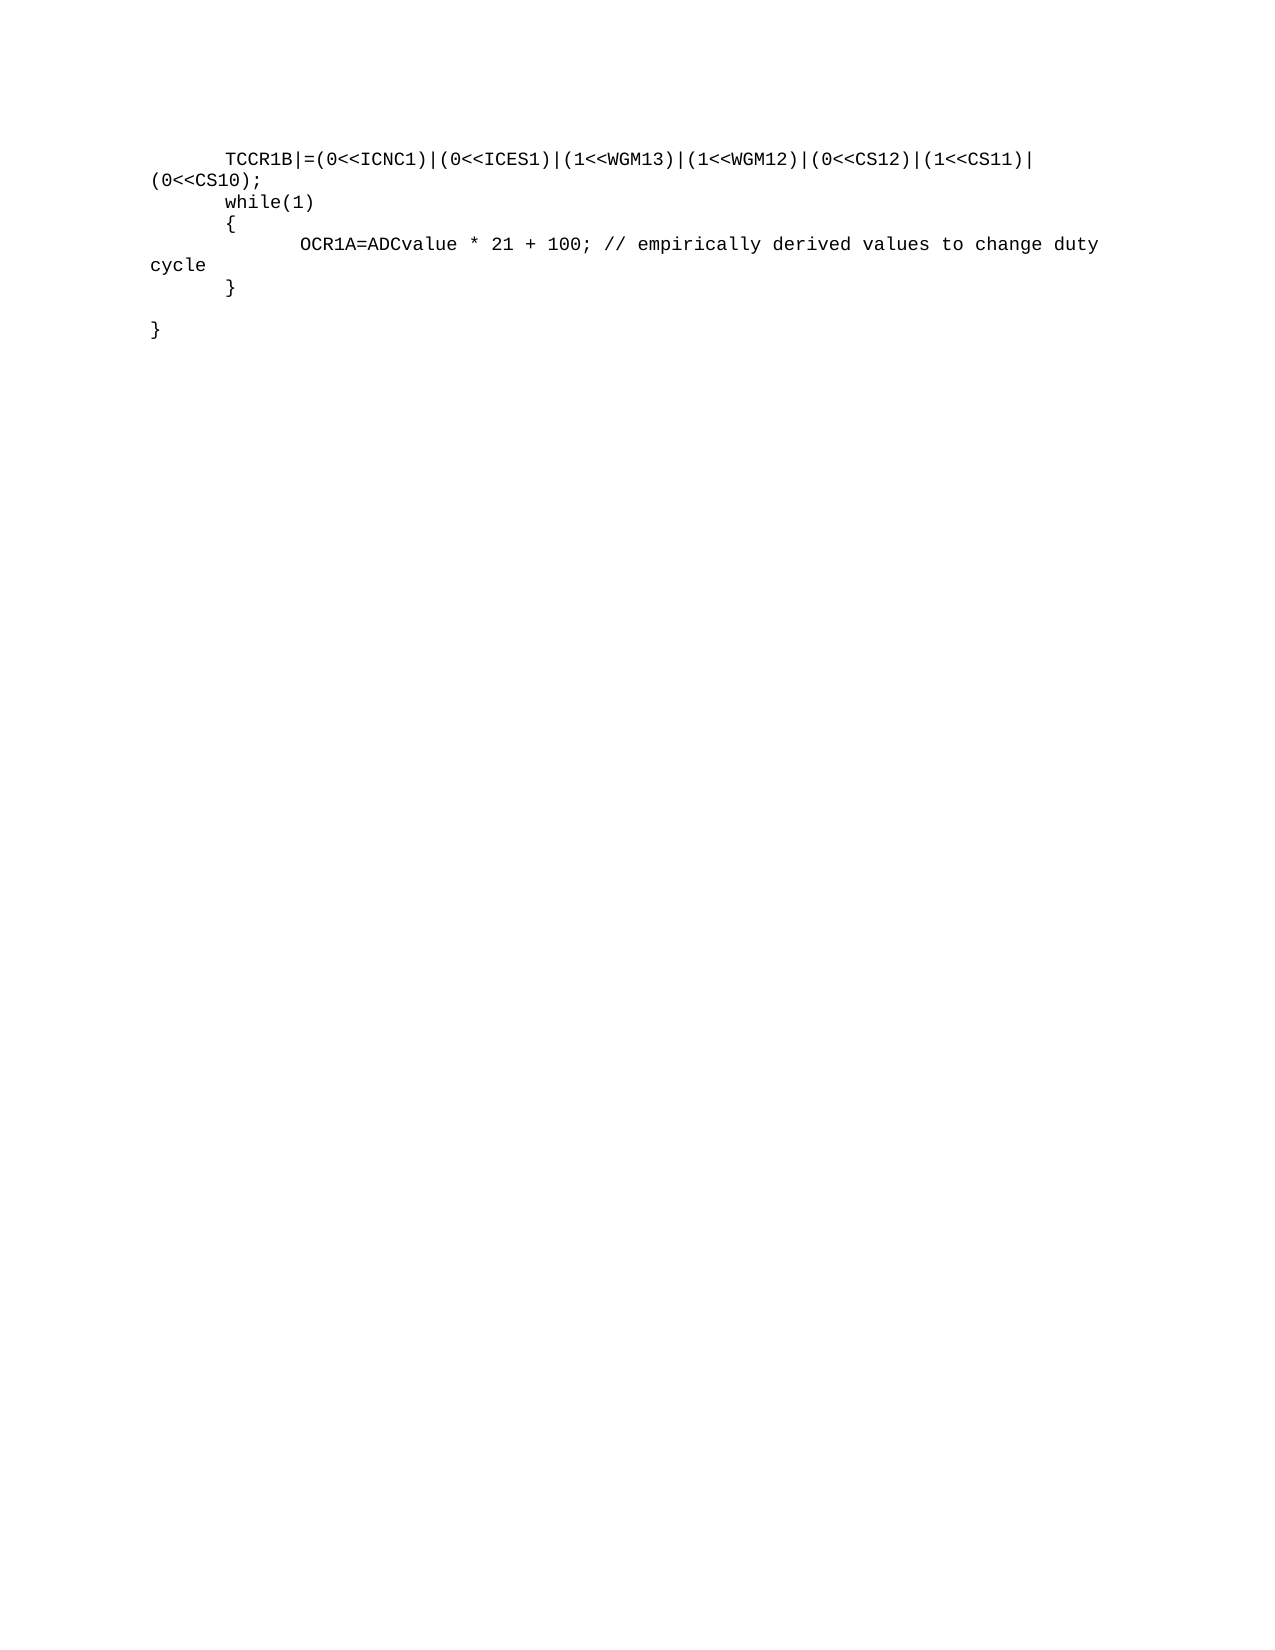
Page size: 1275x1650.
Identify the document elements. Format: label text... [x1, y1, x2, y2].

text TCCR1B|=(0<<ICNC1)|(0<<ICES1)|(1<<WGM13)|(1<<WGM12)|(0<<CS12)|(1<<CS11)|(0<<CS10); [150, 150, 1125, 192]
text } [150, 277, 1125, 299]
text OCR1A=ADCvalue * 21 + 100; // empirically derived values to change duty cycle [150, 235, 1125, 277]
text while(1) [150, 192, 1125, 214]
text } [150, 320, 1125, 341]
text { [150, 214, 1125, 235]
